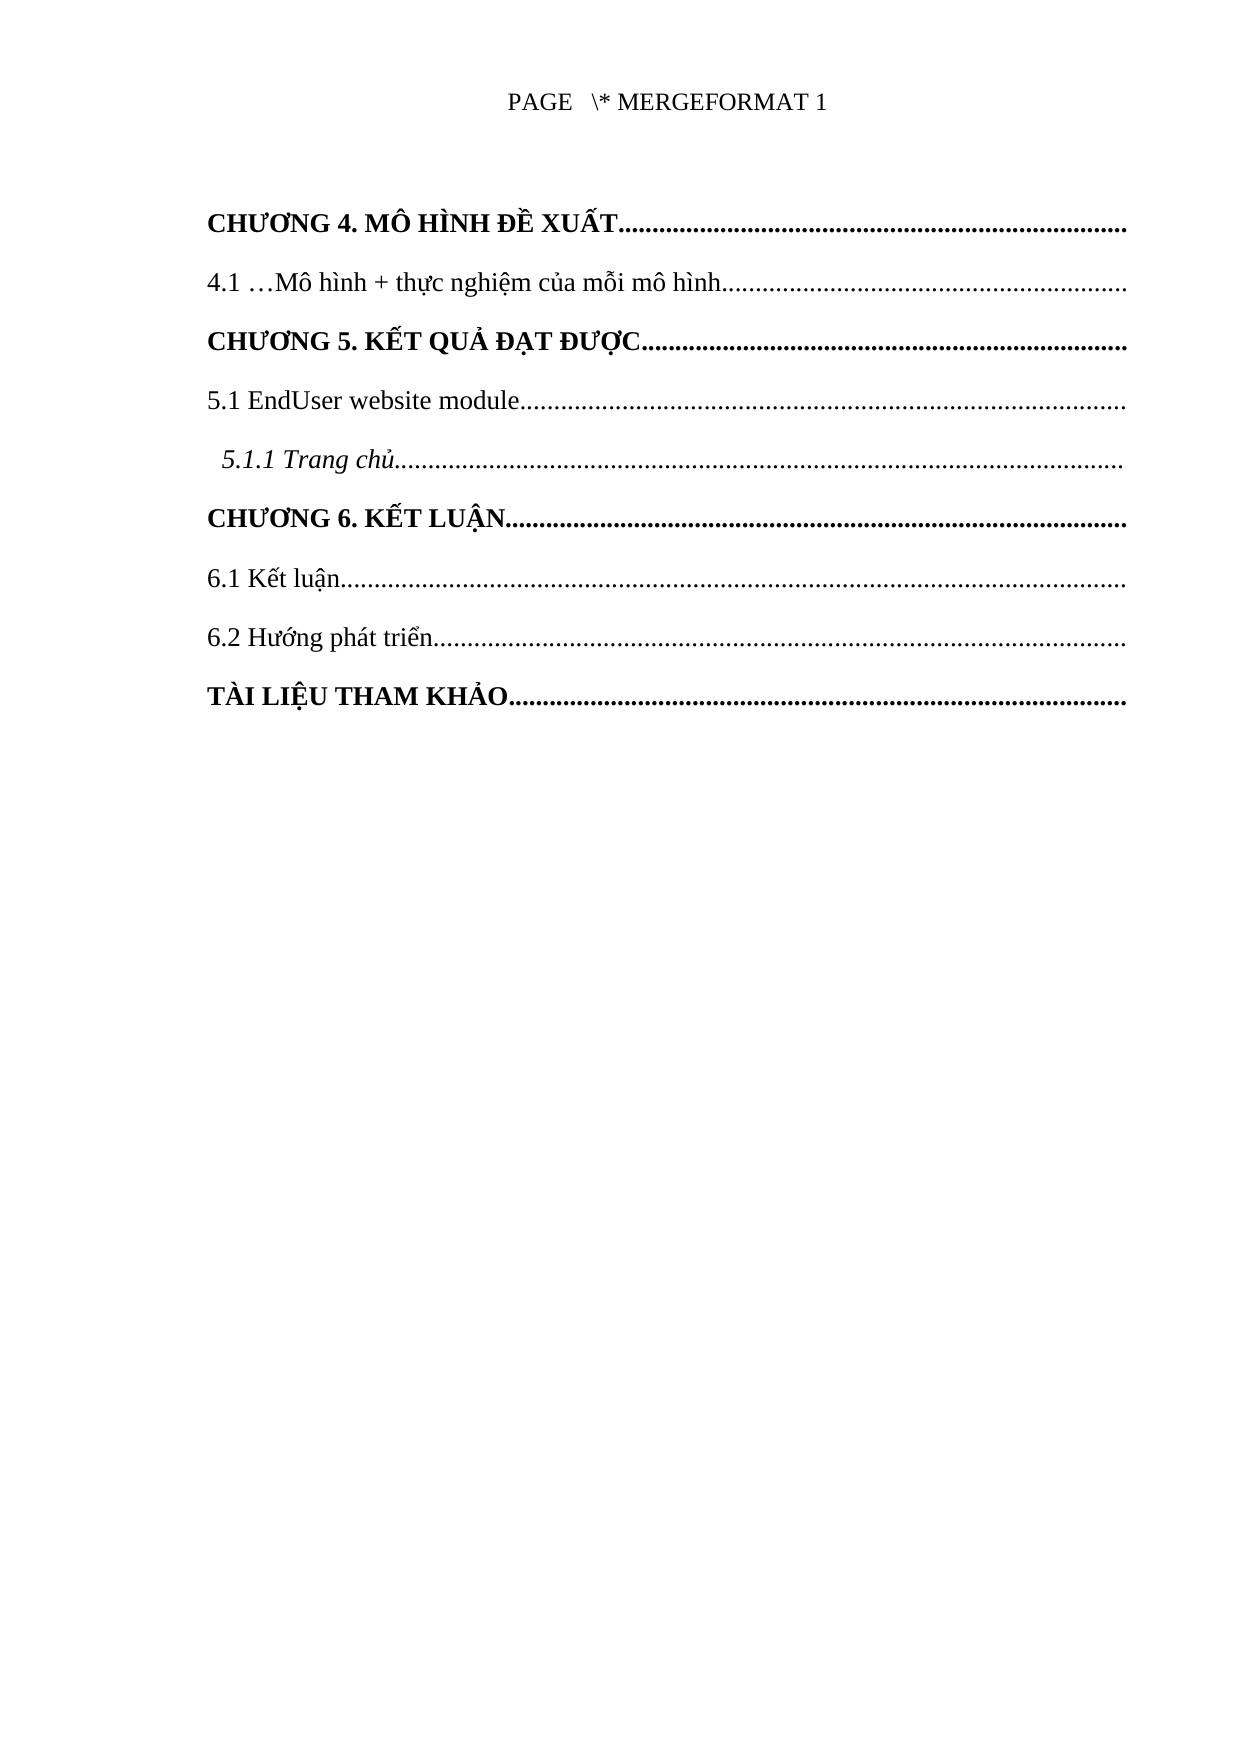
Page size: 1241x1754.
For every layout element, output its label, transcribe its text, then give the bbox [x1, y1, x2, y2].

text 6.1 Kết luận 16 [207, 562, 1122, 593]
text CHƯƠNG 6. KẾT LUẬN 16 [207, 503, 1122, 534]
text 5.1 EndUser website module 14 [207, 384, 1122, 415]
text 4.1 …Mô hình + thực nghiệm của mỗi mô hình 14 [207, 266, 1122, 297]
text 6.2 Hướng phát triển 17 [207, 621, 1122, 652]
text 5.1.1 Trang chủ 14 [222, 443, 1122, 474]
text CHƯƠNG 5. KẾT QUẢ ĐẠT ĐƯỢC 14 [207, 325, 1122, 356]
text CHƯƠNG 4. MÔ HÌNH ĐỀ XUẤT 14 [207, 207, 1122, 238]
text TÀI LIỆU THAM KHẢO 18 [207, 680, 1122, 711]
